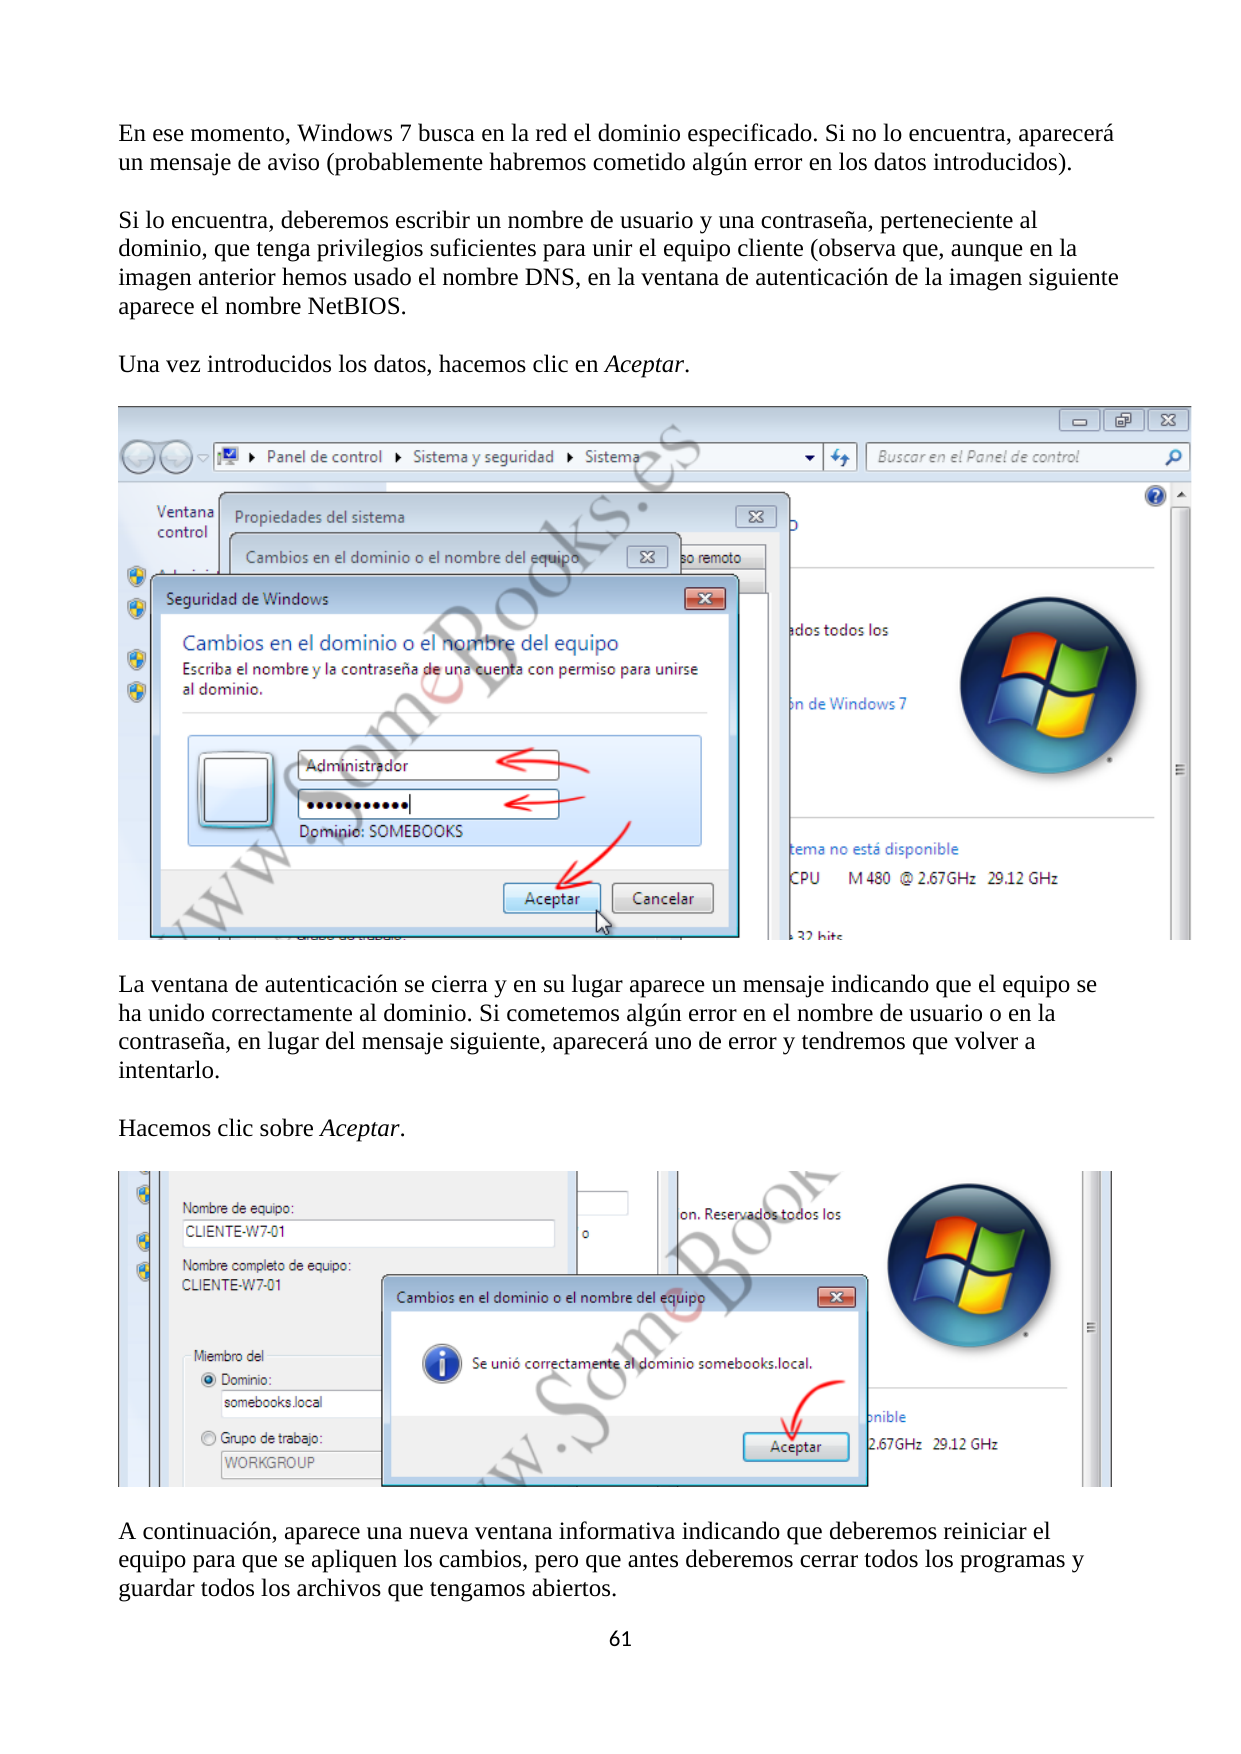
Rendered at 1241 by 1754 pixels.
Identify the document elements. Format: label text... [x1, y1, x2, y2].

text A continuación, aparece una nueva ventana informativa indicando que deberemos reiniciar el equipo para que se apliquen los cambios, pero que antes deberemos cerrar todos los programas y guardar todos los archivos que tengamos abiertos. [118, 1516, 1122, 1602]
text Una vez introducidos los datos, hacemos clic en Aceptar. [118, 349, 1122, 378]
picture [118, 406, 1192, 940]
text Si lo encuentra, deberemos escribir un nombre de usuario y una contraseña, perteneciente al dominio, que tenga privilegios suficientes para unir el equipo cliente (observa que, aunque en la imagen anterior hemos usado el nombre DNS, en la ventana de autenticación de la imagen siguiente aparece el nombre NetBIOS. [118, 205, 1122, 320]
text La ventana de autenticación se cierra y en su lugar aparece un mensaje indicando que el equipo se ha unido correctamente al dominio. Si cometemos algún error en el nombre de usuario o en la contraseña, en lugar del mensaje siguiente, aparecerá uno de error y tendremos que volver a intentarlo. [118, 969, 1122, 1084]
text En ese momento, Windows 7 busca en la red el dominio especificado. Si no lo encuentra, aparecerá un mensaje de aviso (probablemente habremos cometido algún error en los datos introducidos). [118, 118, 1122, 176]
picture [118, 1171, 1112, 1487]
text Hacemos clic sobre Aceptar. [118, 1113, 1122, 1142]
